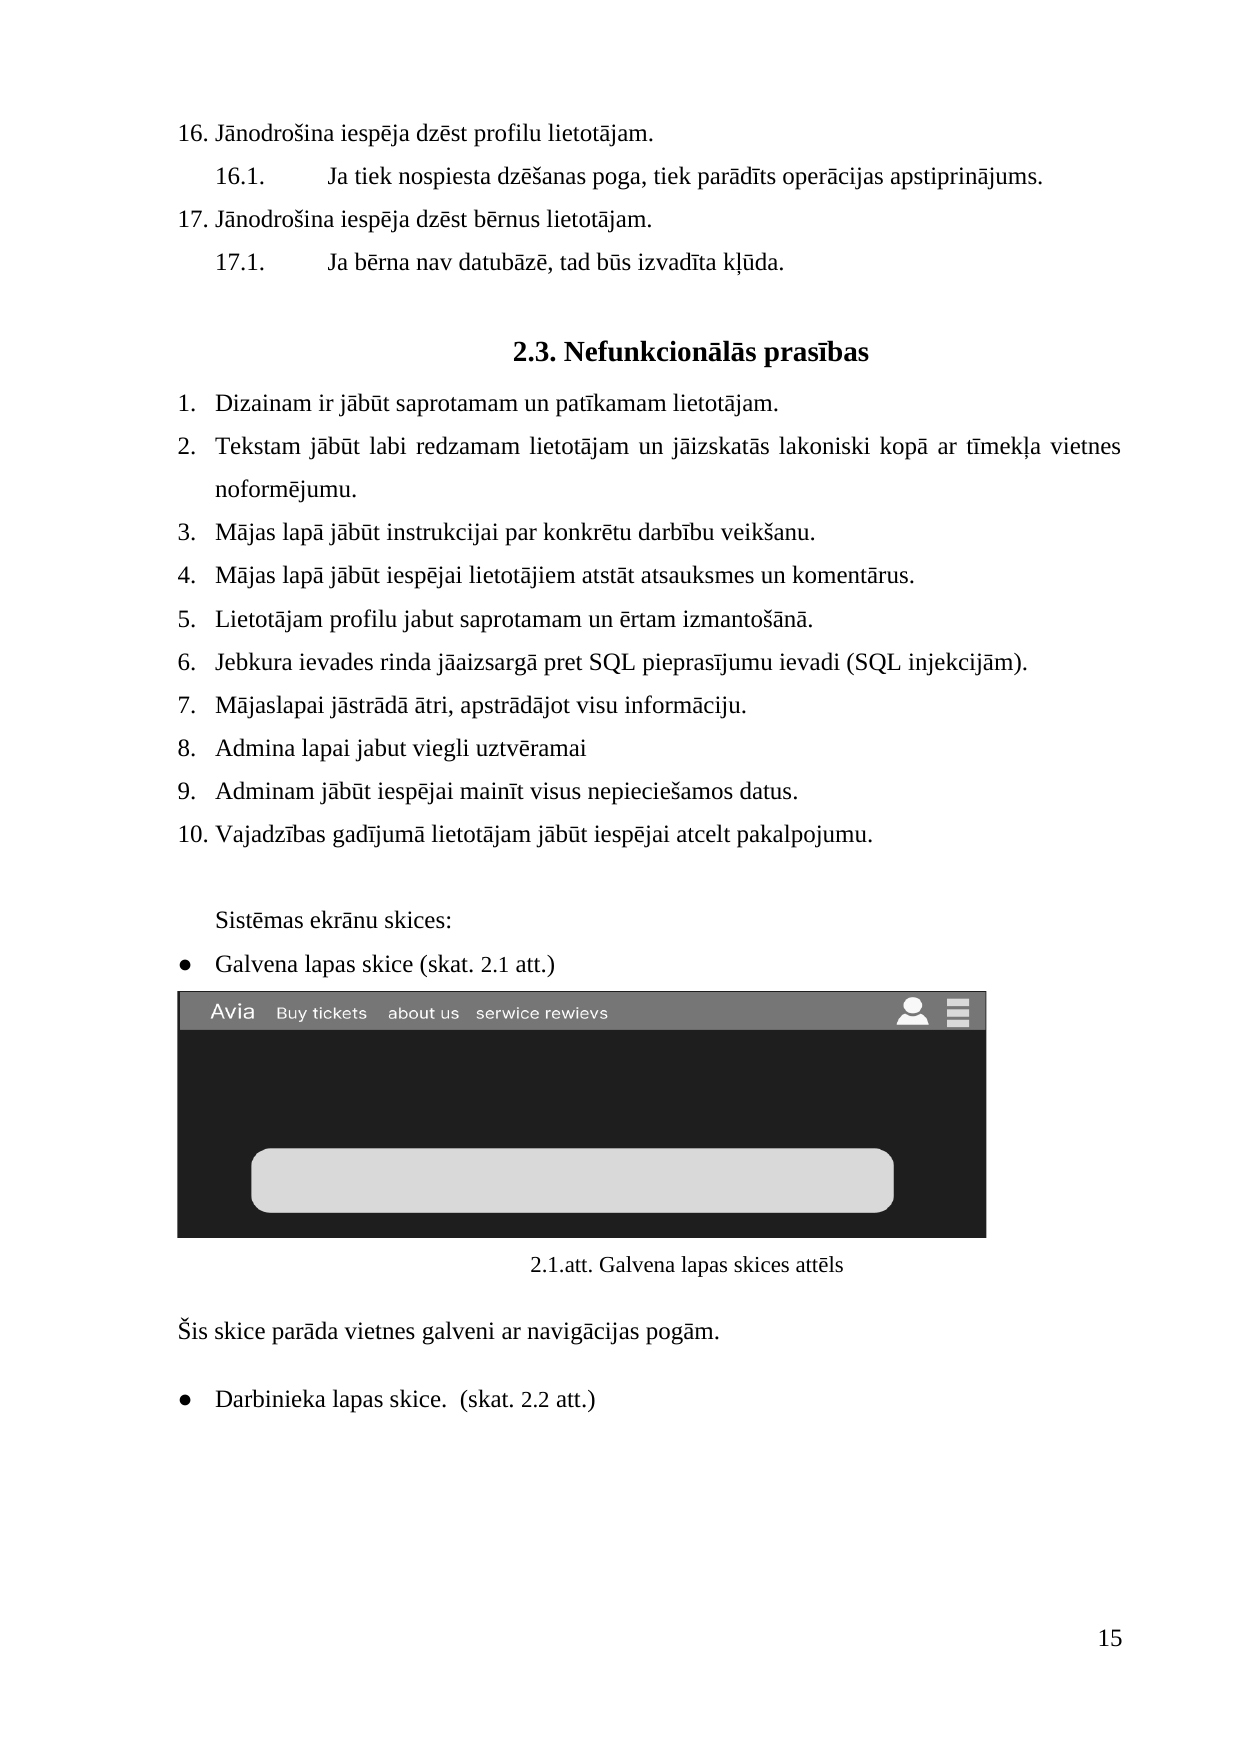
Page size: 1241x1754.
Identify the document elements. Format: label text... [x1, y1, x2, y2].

list Darbinieka lapas skice. (skat. 2.2 att.) [177, 1384, 1122, 1413]
list Ja tiek nospiesta dzēšanas poga, tiek parādīts operācijas apstiprinājums. [215, 161, 1122, 190]
list Mājaslapai jāstrādā ātri, apstrādājot visu informāciju. [177, 690, 1122, 719]
text Sistēmas ekrānu skices: [177, 906, 1122, 934]
list Jānodrošina iespēja dzēst bērnus lietotājam. [177, 204, 1122, 233]
list Vajadzības gadījumā lietotājam jābūt iespējai atcelt pakalpojumu. [177, 819, 1122, 848]
list Jebkura ievades rinda jāaizsargā pret SQL pieprasījumu ievadi (SQL injekcijām). [177, 647, 1122, 676]
picture [177, 991, 987, 1238]
list Admina lapai jabut viegli uztvēramai [177, 733, 1122, 762]
list Adminam jābūt iespējai mainīt visus nepieciešamos datus. [177, 776, 1122, 805]
list Tekstam jābūt labi redzamam lietotājam un jāizskatās lakoniski kopā ar tīmekļa vietnes noformējumu. [177, 431, 1122, 503]
text 2.1.att. Galvena lapas skices attēls [252, 1252, 1122, 1278]
list Mājas lapā jābūt iespējai lietotājiem atstāt atsauksmes un komentārus. [177, 561, 1122, 589]
list Galvena lapas skice (skat. 2.1 att.) [177, 949, 1122, 977]
list Jānodrošina iespēja dzēst profilu lietotājam. [177, 118, 1122, 147]
list Ja bērna nav datubāzē, tad būs izvadīta kļūda. [215, 247, 1122, 276]
list Mājas lapā jābūt instrukcijai par konkrētu darbību veikšanu. [177, 517, 1122, 546]
subtitle 2.3. Nefunkcionālās prasības [260, 334, 1122, 367]
text Šis skice parāda vietnes galveni ar navigācijas pogām. [177, 1316, 1122, 1345]
list Lietotājam profilu jabut saprotamam un ērtam izmantošānā. [177, 604, 1122, 632]
list Dizainam ir jābūt saprotamam un patīkamam lietotājam. [177, 388, 1122, 417]
